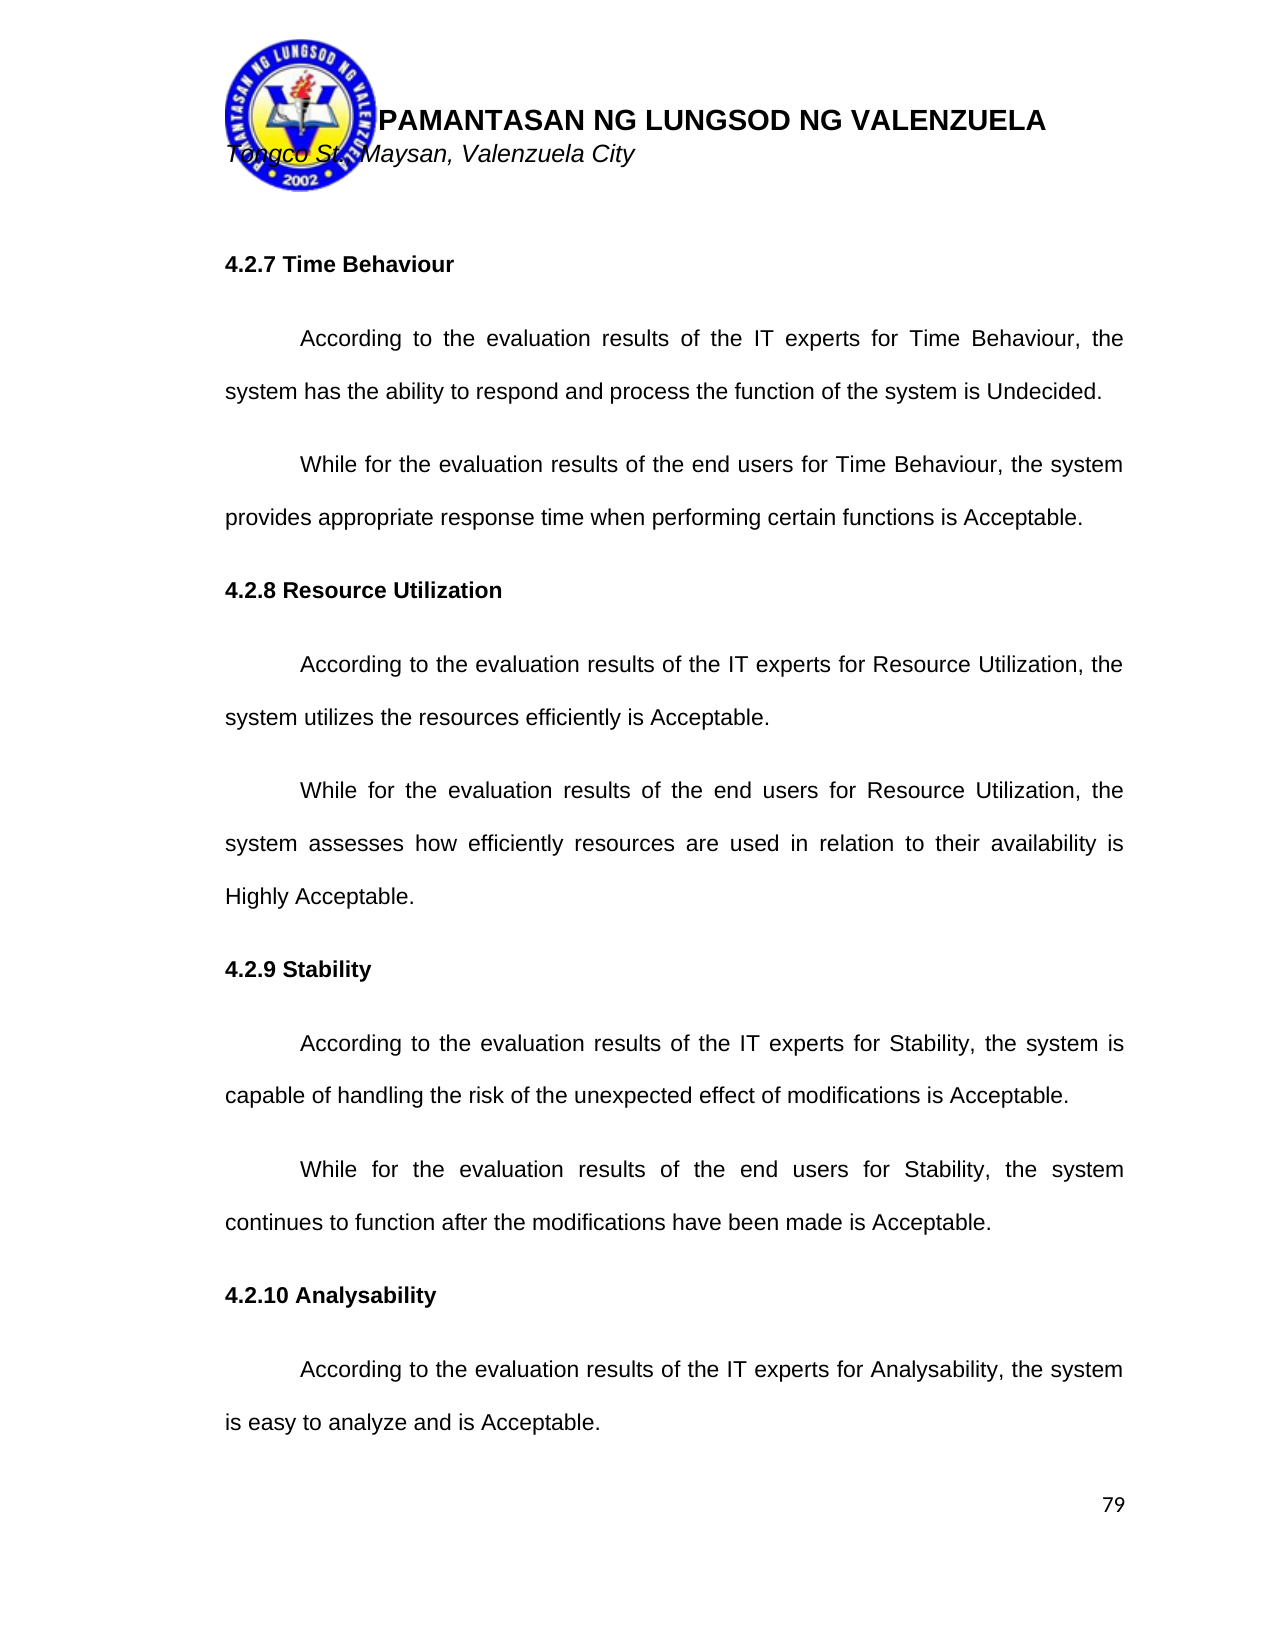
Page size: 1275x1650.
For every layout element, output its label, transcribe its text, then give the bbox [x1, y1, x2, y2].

text According to the evaluation results of the IT experts for Resource Utilization, the system utilizes the resources efficiently is Acceptable. [225, 651, 1125, 730]
picture [225, 39, 379, 192]
subtitle 4.2.10 Analysability [225, 1282, 1125, 1309]
text While for the evaluation results of the end users for Resource Utilization, the system assesses how efficiently resources are used in relation to their availability is Highly Acceptable. [225, 777, 1125, 909]
subtitle 4.2.9 Stability [225, 956, 1125, 983]
text According to the evaluation results of the IT experts for Stability, the system is capable of handling the risk of the unexpected effect of modifications is Acceptable. [225, 1030, 1125, 1109]
subtitle 4.2.8 Resource Utilization [225, 577, 1125, 604]
text While for the evaluation results of the end users for Time Behaviour, the system provides appropriate response time when performing certain functions is Acceptable. [225, 451, 1125, 530]
subtitle 4.2.7 Time Behaviour [225, 251, 1125, 278]
text According to the evaluation results of the IT experts for Time Behaviour, the system has the ability to respond and process the function of the system is Undecided. [225, 325, 1125, 404]
text While for the evaluation results of the end users for Stability, the system continues to function after the modifications have been made is Acceptable. [225, 1156, 1125, 1235]
text According to the evaluation results of the IT experts for Analysability, the system is easy to analyze and is Acceptable. [225, 1356, 1125, 1435]
